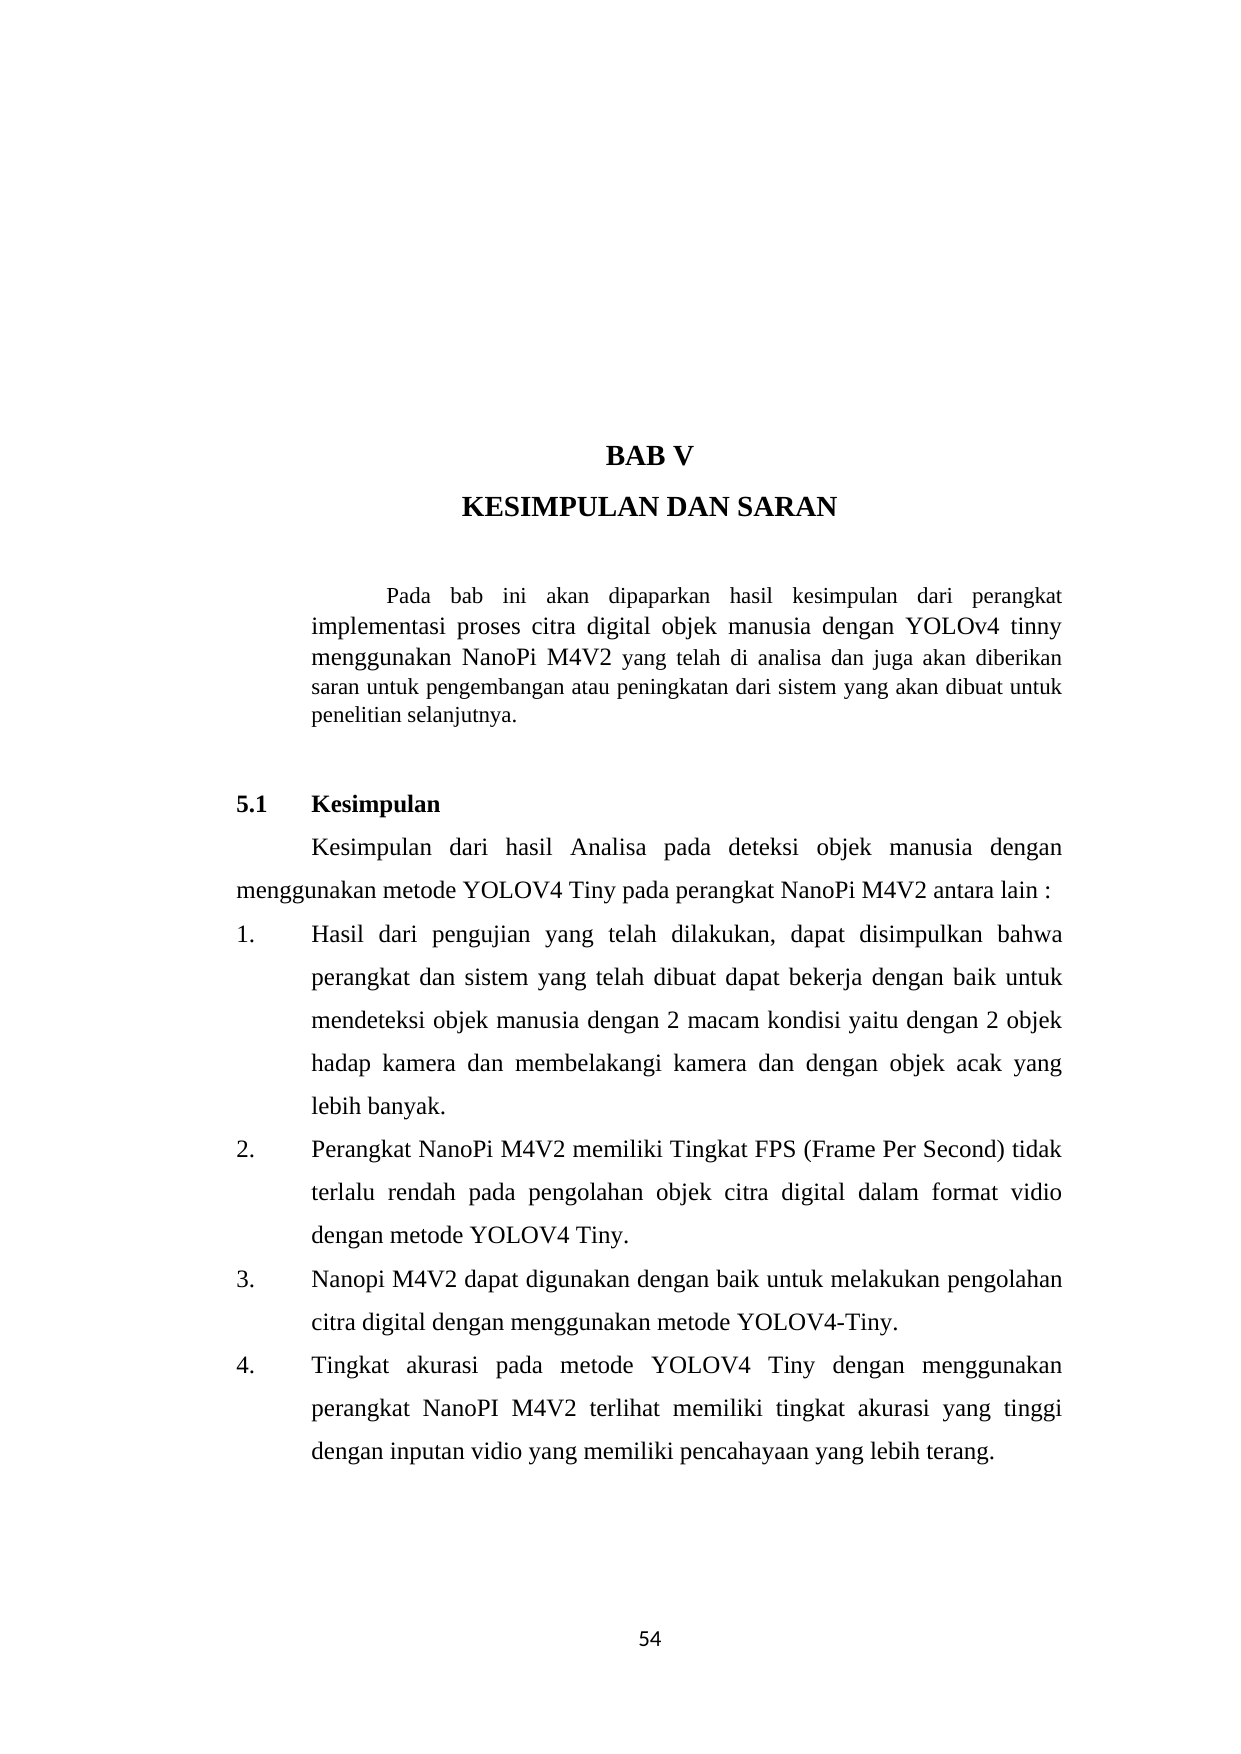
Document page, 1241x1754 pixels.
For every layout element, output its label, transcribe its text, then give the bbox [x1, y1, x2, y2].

list Tingkat akurasi pada metode YOLOV4 Tiny dengan menggunakan perangkat NanoPI M4V2 terlihat memiliki tingkat akurasi yang tinggi dengan inputan vidio yang memiliki pencahayaan yang lebih terang. [236, 1350, 1063, 1465]
list Perangkat NanoPi M4V2 memiliki Tingkat FPS (Frame Per Second) tidak terlalu rendah pada pengolahan objek citra digital dalam format vidio dengan metode YOLOV4 Tiny. [236, 1134, 1063, 1249]
text Pada bab ini akan dipaparkan hasil kesimpulan dari perangkat implementasi proses citra digital objek manusia dengan YOLOv4 tinny menggunakan NanoPi M4V2 yang telah di analisa dan juga akan diberikan saran untuk pengembangan atau peningkatan dari sistem yang akan dibuat untuk penelitian selanjutnya. [311, 582, 1063, 727]
list Nanopi M4V2 dapat digunakan dengan baik untuk melakukan pengolahan citra digital dengan menggunakan metode YOLOV4-Tiny. [236, 1264, 1063, 1336]
subtitle Kesimpulan [236, 789, 1063, 818]
list Kesimpulan dari hasil Analisa pada deteksi objek manusia dengan menggunakan metode YOLOV4 Tiny pada perangkat NanoPi M4V2 antara lain : [236, 832, 1063, 904]
list Hasil dari pengujian yang telah dilakukan, dapat disimpulkan bahwa perangkat dan sistem yang telah dibuat dapat bekerja dengan baik untuk mendeteksi objek manusia dengan 2 macam kondisi yaitu dengan 2 objek hadap kamera dan membelakangi kamera dan dengan objek acak yang lebih banyak. [236, 919, 1063, 1120]
subtitle BAB V KESIMPULAN DAN SARAN [236, 438, 1063, 522]
